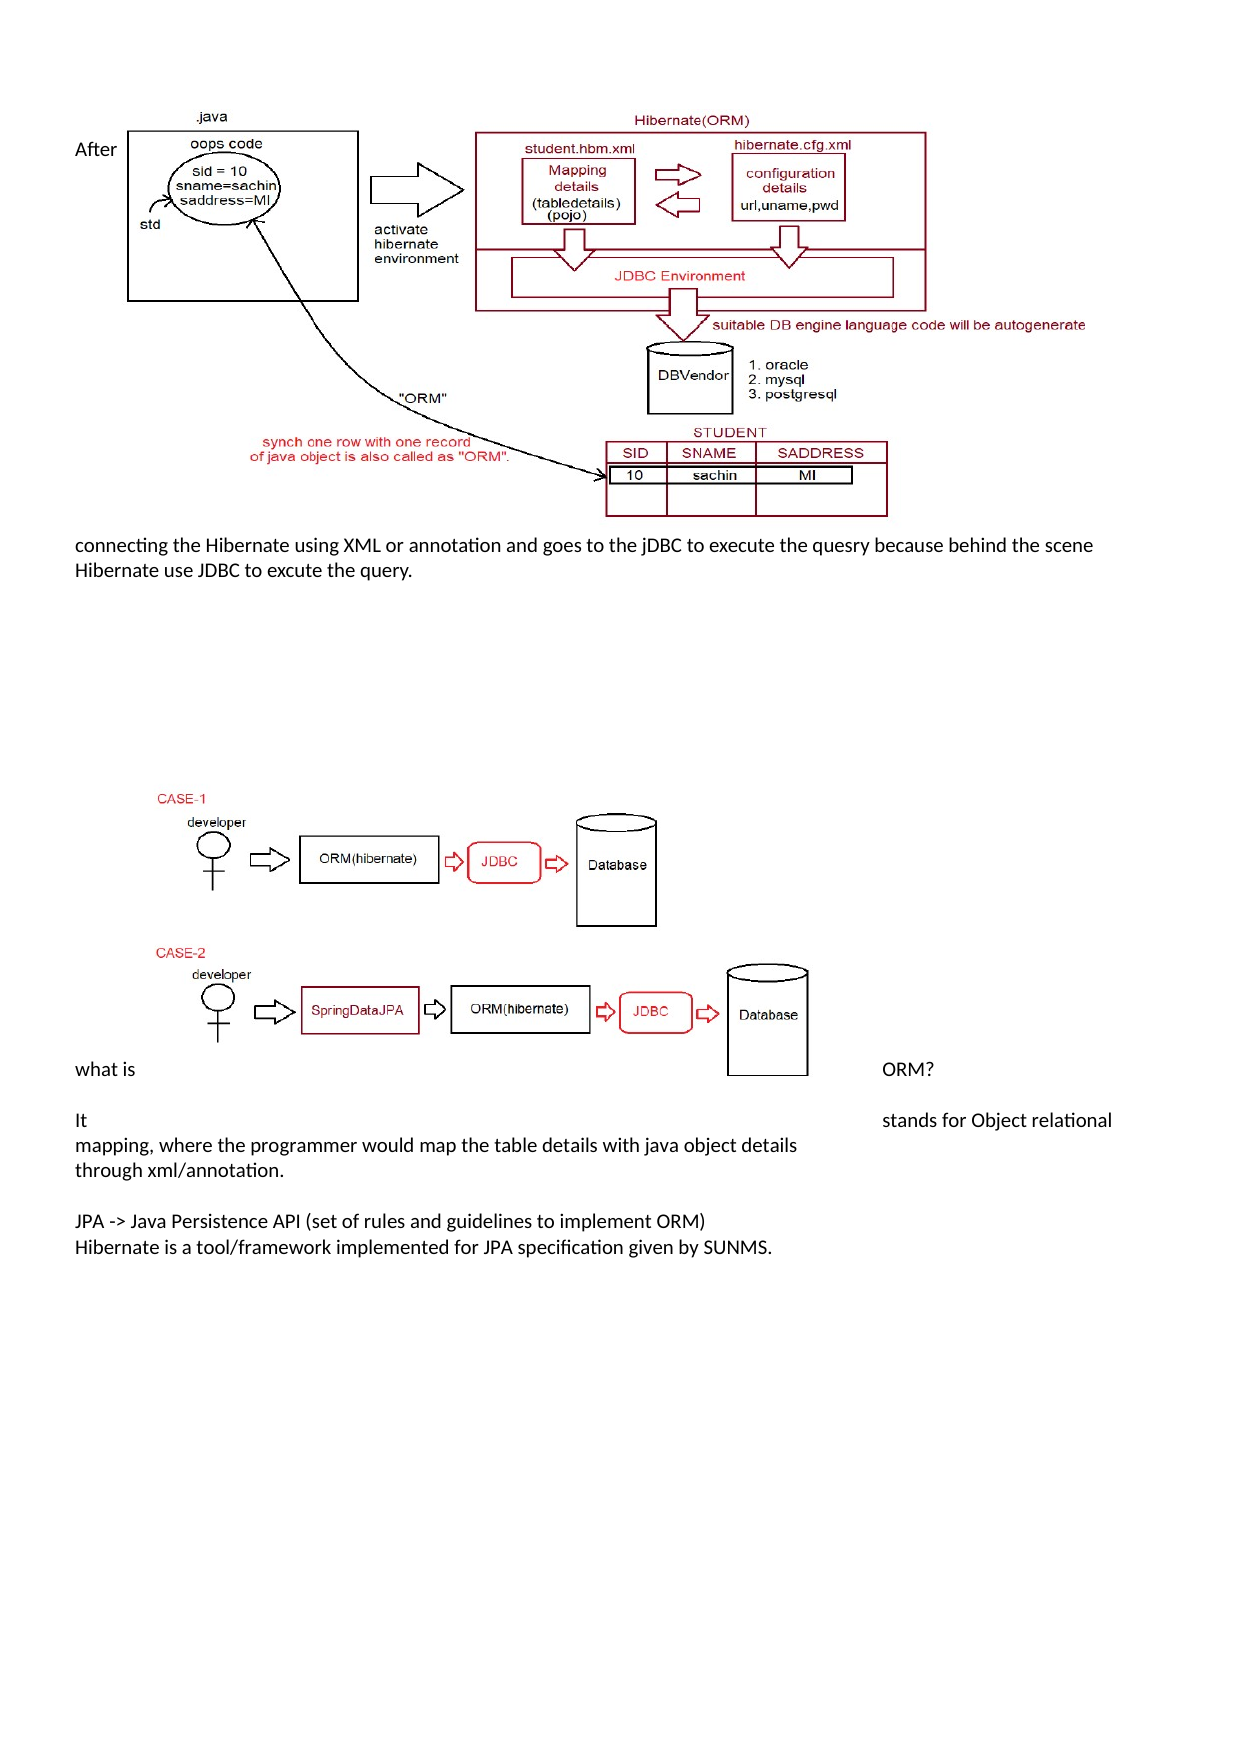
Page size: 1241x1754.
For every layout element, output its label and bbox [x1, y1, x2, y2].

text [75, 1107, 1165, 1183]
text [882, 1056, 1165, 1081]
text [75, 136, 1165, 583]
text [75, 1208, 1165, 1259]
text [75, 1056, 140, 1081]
picture [121, 109, 1085, 532]
picture [140, 770, 882, 1111]
